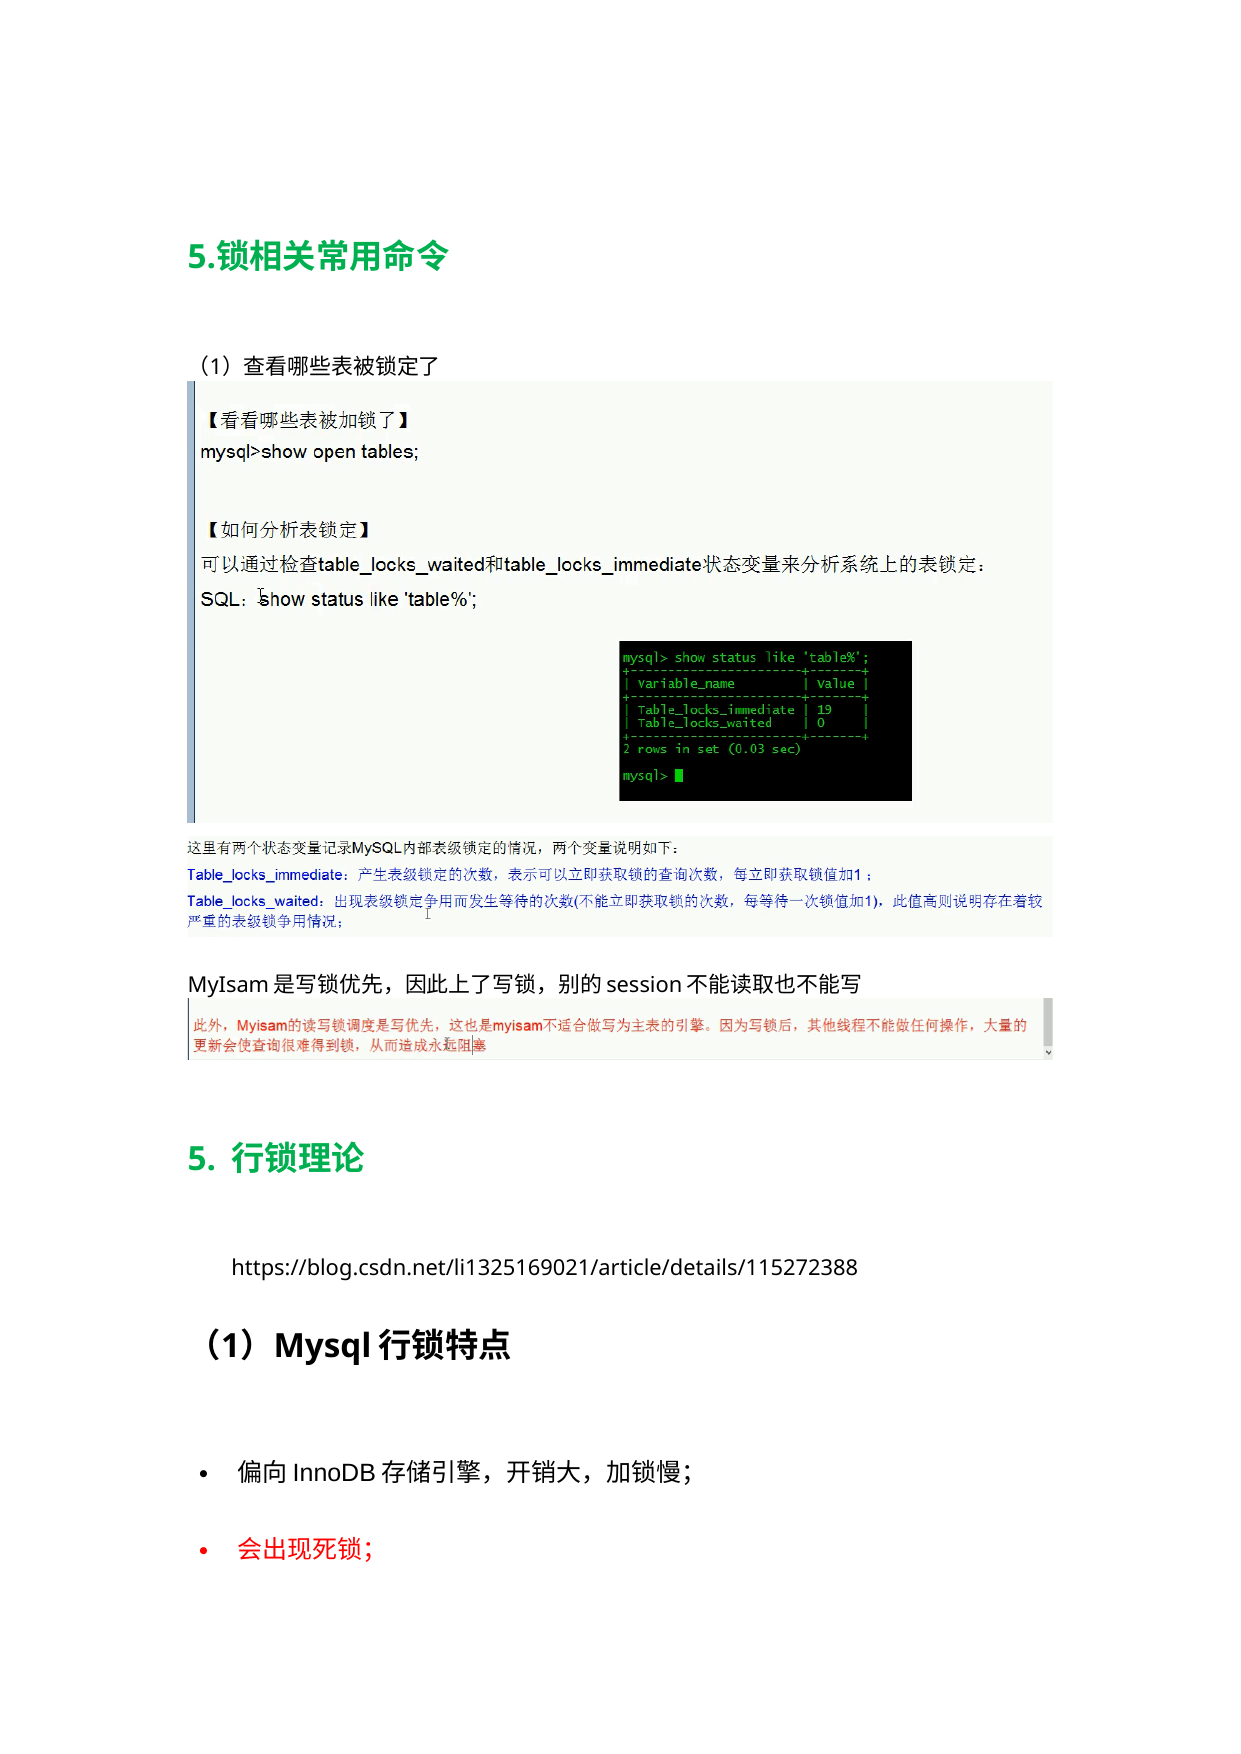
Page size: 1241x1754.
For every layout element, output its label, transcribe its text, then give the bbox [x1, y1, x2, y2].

picture [187, 381, 1053, 823]
list https://blog.csdn.net/li1325169021/article/details/115272388 [231, 1251, 1053, 1283]
list 偏向InnoDB存储引擎，开销大，加锁慢； [200, 1438, 1053, 1503]
picture [187, 998, 1053, 1060]
subtitle 行锁理论 [187, 1123, 1053, 1188]
text MyIsam是写锁优先，因此上了写锁，别的session不能读取也不能写 [187, 966, 1053, 998]
text （1）查看哪些表被锁定了 [187, 349, 1053, 381]
picture [187, 836, 1053, 937]
list 会出现死锁； [200, 1515, 1053, 1580]
subtitle 5.锁相关常用命令 [187, 222, 1053, 287]
subtitle （1）Mysql行锁特点 [187, 1311, 1053, 1376]
